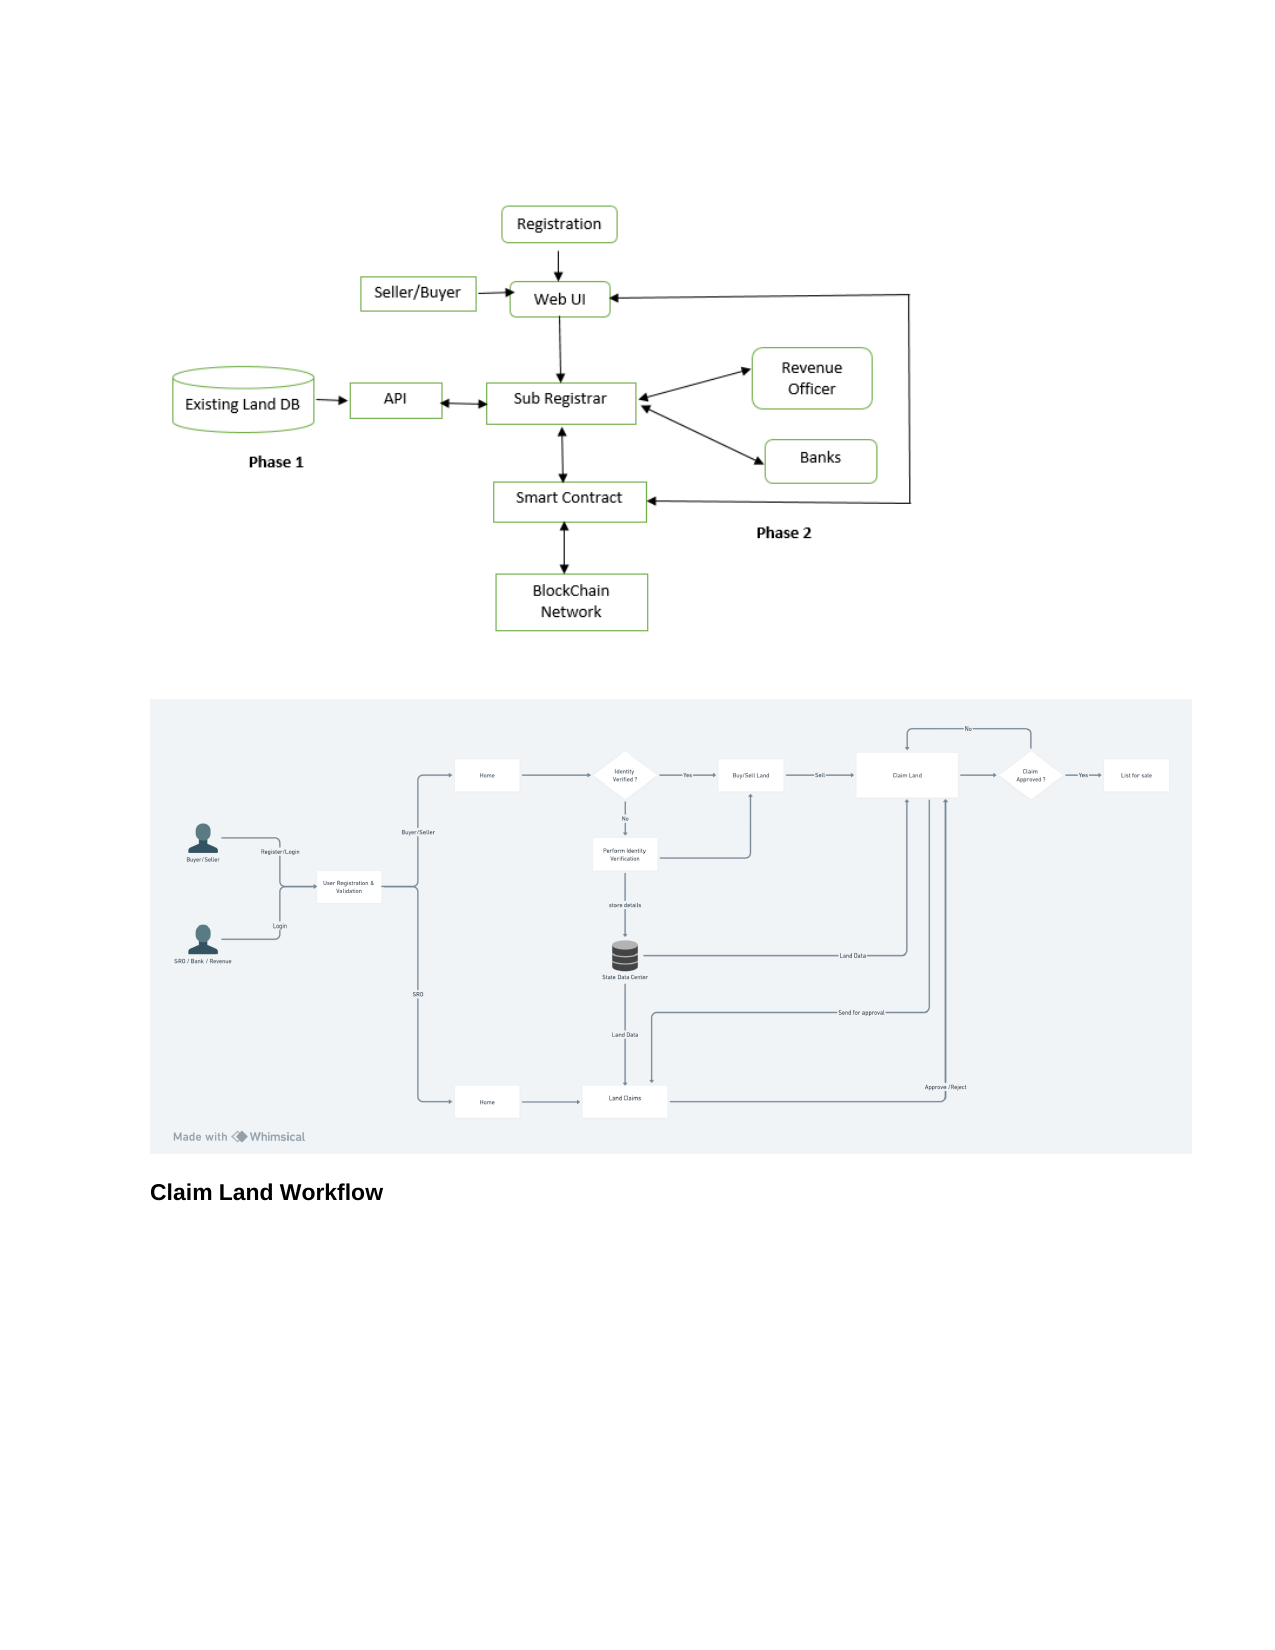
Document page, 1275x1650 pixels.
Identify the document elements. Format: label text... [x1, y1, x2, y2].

picture [150, 699, 1193, 1154]
picture [150, 150, 961, 675]
text Claim Land Workflow [150, 1178, 1125, 1205]
